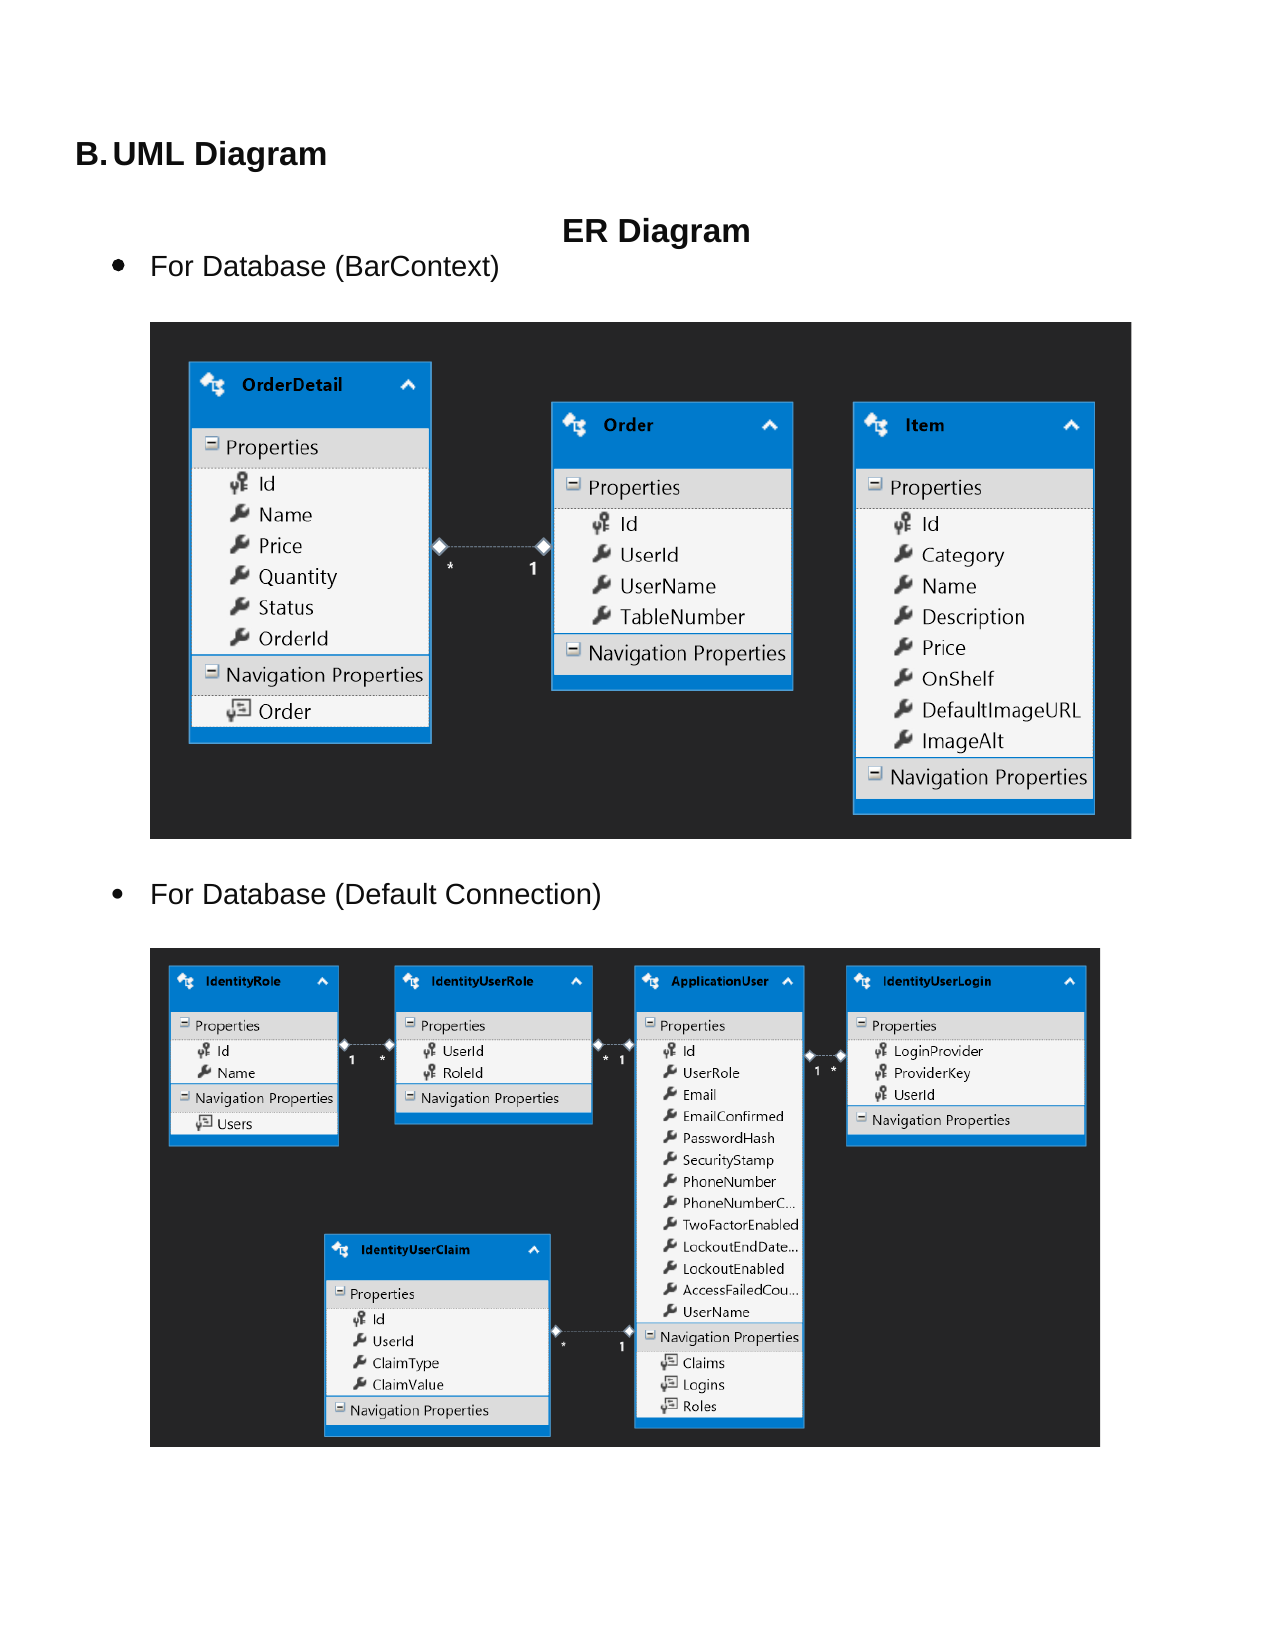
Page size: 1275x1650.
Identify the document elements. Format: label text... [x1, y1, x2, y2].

list For Database (Default Connection) [112, 877, 1200, 911]
picture [150, 948, 1100, 1447]
list ER Diagram [112, 211, 1200, 249]
list UML Diagram [75, 134, 1200, 172]
picture [150, 322, 1132, 839]
list For Database (BarContext) [112, 249, 1200, 284]
